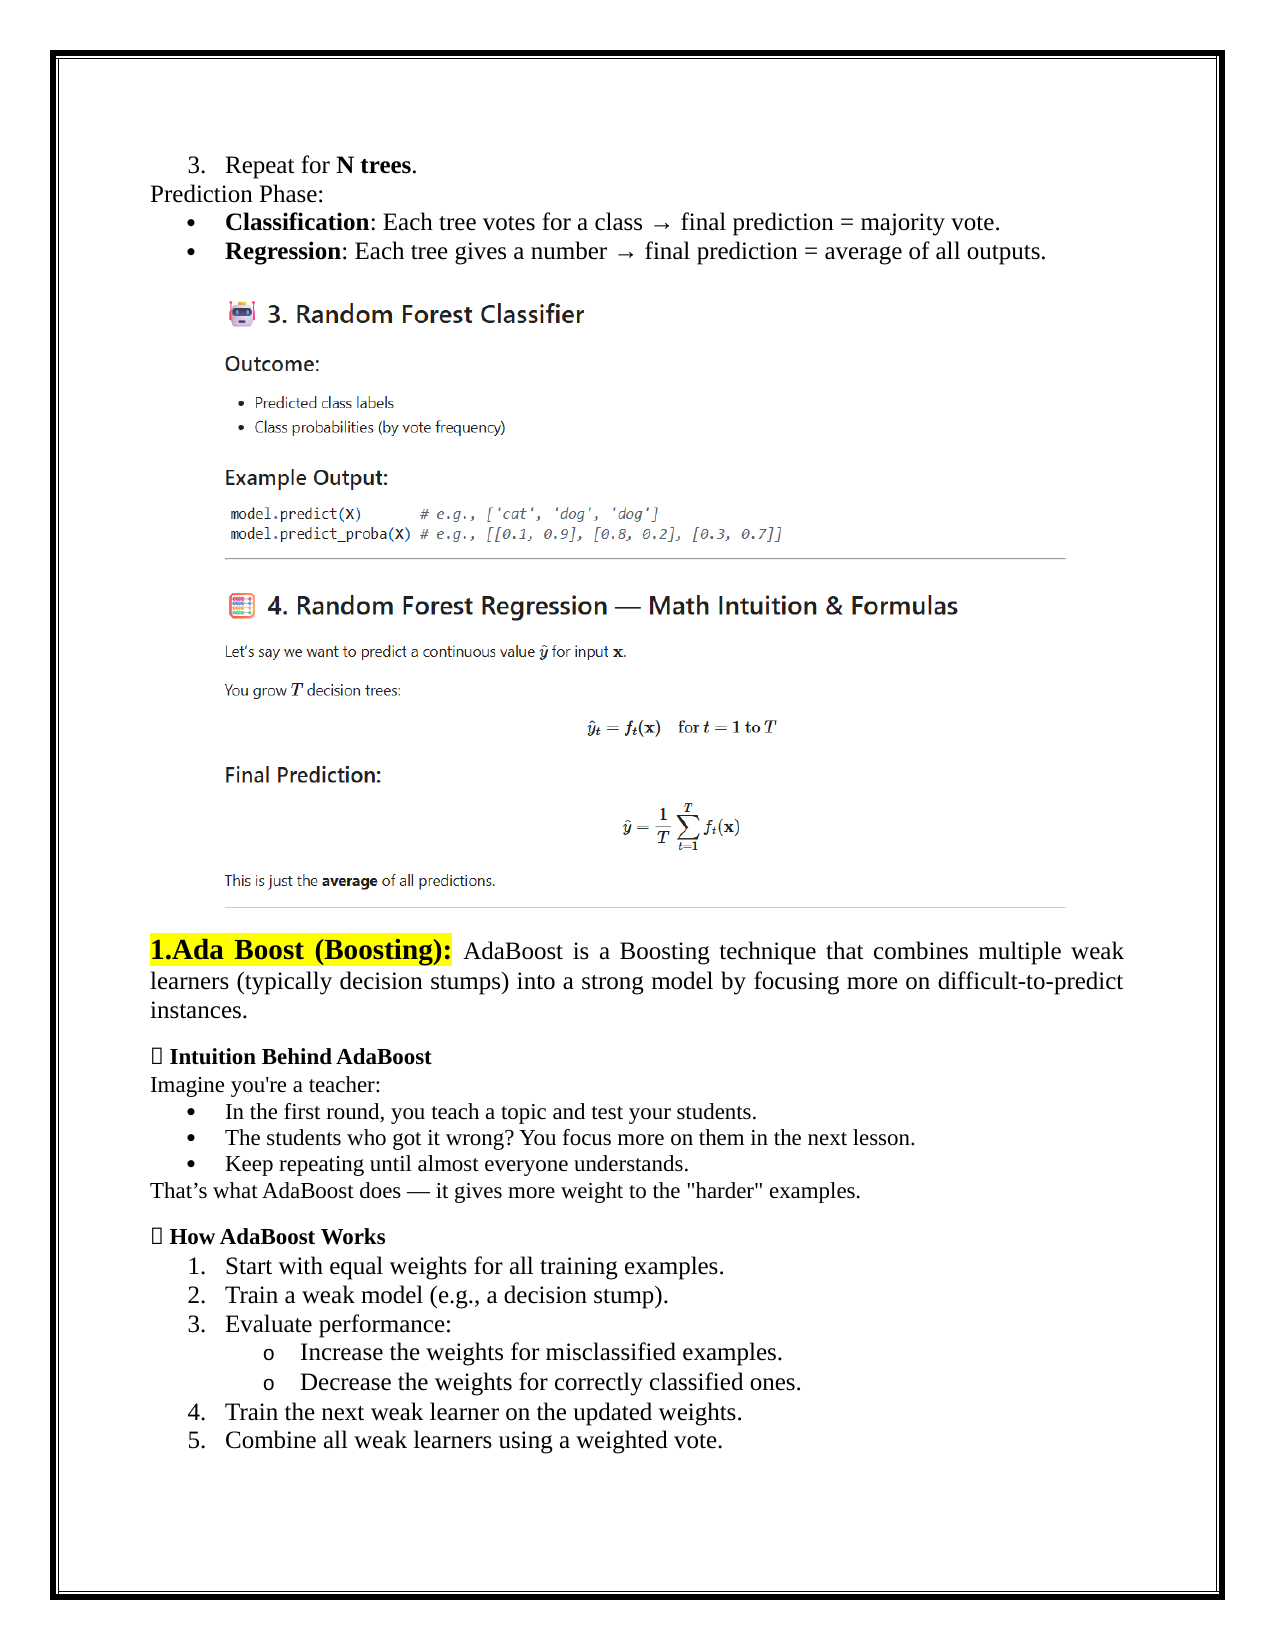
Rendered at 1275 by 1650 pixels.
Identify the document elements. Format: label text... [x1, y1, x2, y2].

text Prediction Phase: [150, 179, 1125, 207]
list Classification: Each tree votes for a class → final prediction = majority vote. [187, 207, 1125, 236]
list Decrease the weights for correctly classified ones. [262, 1367, 1125, 1397]
list Evaluate performance: [187, 1309, 1125, 1337]
list Train the next weak learner on the updated weights. [187, 1397, 1125, 1425]
list Increase the weights for misclassified examples. [262, 1337, 1125, 1367]
list Combine all weak learners using a weighted vote. [187, 1425, 1125, 1454]
text 1.Ada Boost (Boosting): AdaBoost is a Boosting technique that combines multiple weak learners (typically decision stumps) into a strong model by focusing more on difficult-to-predict instances. [150, 932, 1125, 1023]
list Repeat for N trees. [187, 150, 1125, 179]
list In the first round, you teach a topic and test your students. [187, 1098, 1125, 1124]
list Start with equal weights for all training examples. [187, 1251, 1125, 1280]
list The students who got it wrong? You focus more on them in the next lesson. [187, 1124, 1125, 1151]
picture [209, 290, 1066, 908]
text Imagine you're a teacher: [150, 1071, 1125, 1098]
list Keep repeating until almost everyone understands. [187, 1151, 1125, 1177]
text That’s what AdaBoost does — it gives more weight to the "harder" examples. [150, 1177, 1125, 1203]
list Train a weak model (e.g., a decision stump). [187, 1280, 1125, 1309]
list Regression: Each tree gives a number → final prediction = average of all outputs. [187, 236, 1125, 265]
text 🌟 Intuition Behind AdaBoost [150, 1040, 1125, 1071]
text 🔧 How AdaBoost Works [150, 1220, 1125, 1251]
